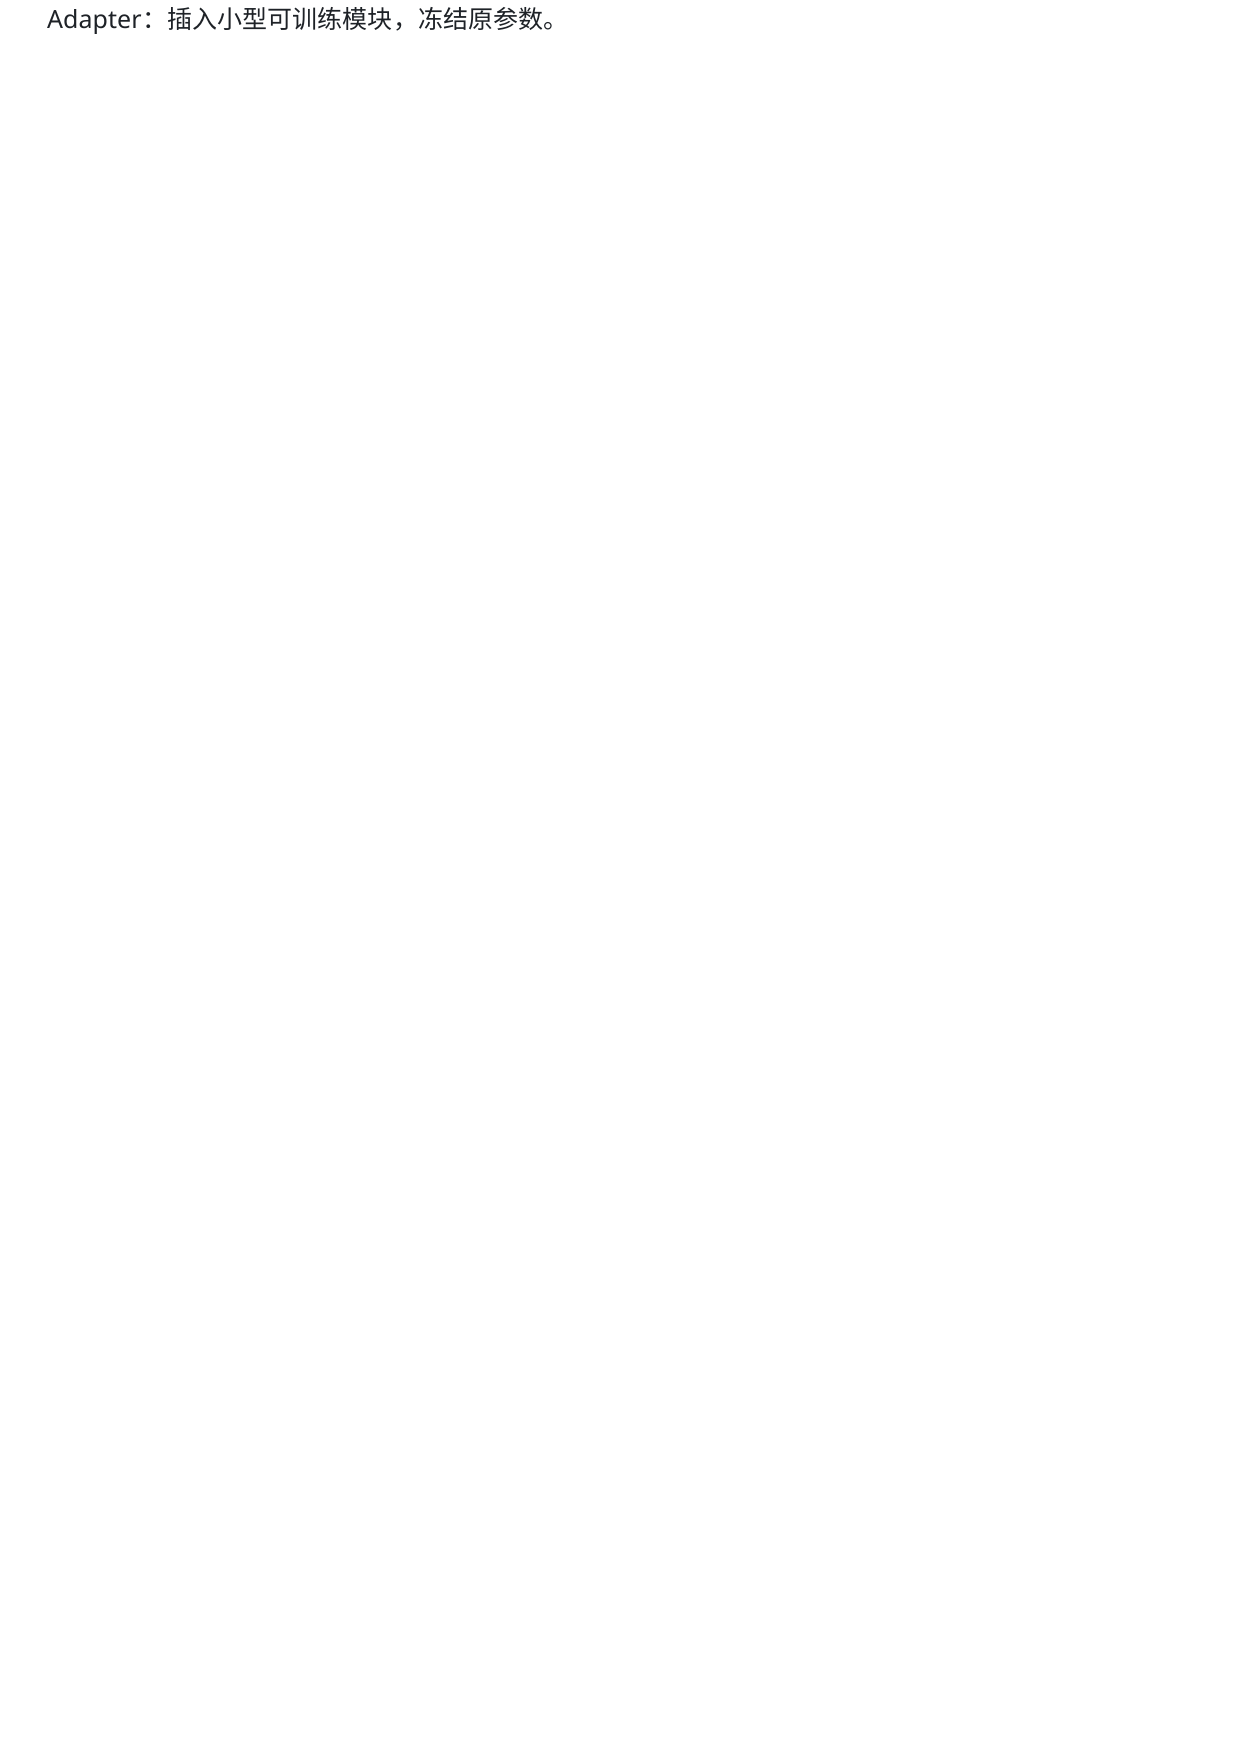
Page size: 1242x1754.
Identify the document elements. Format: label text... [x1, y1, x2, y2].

text Adapter：插入小型可训练模块，冻结原参数。 [47, 0, 1241, 36]
